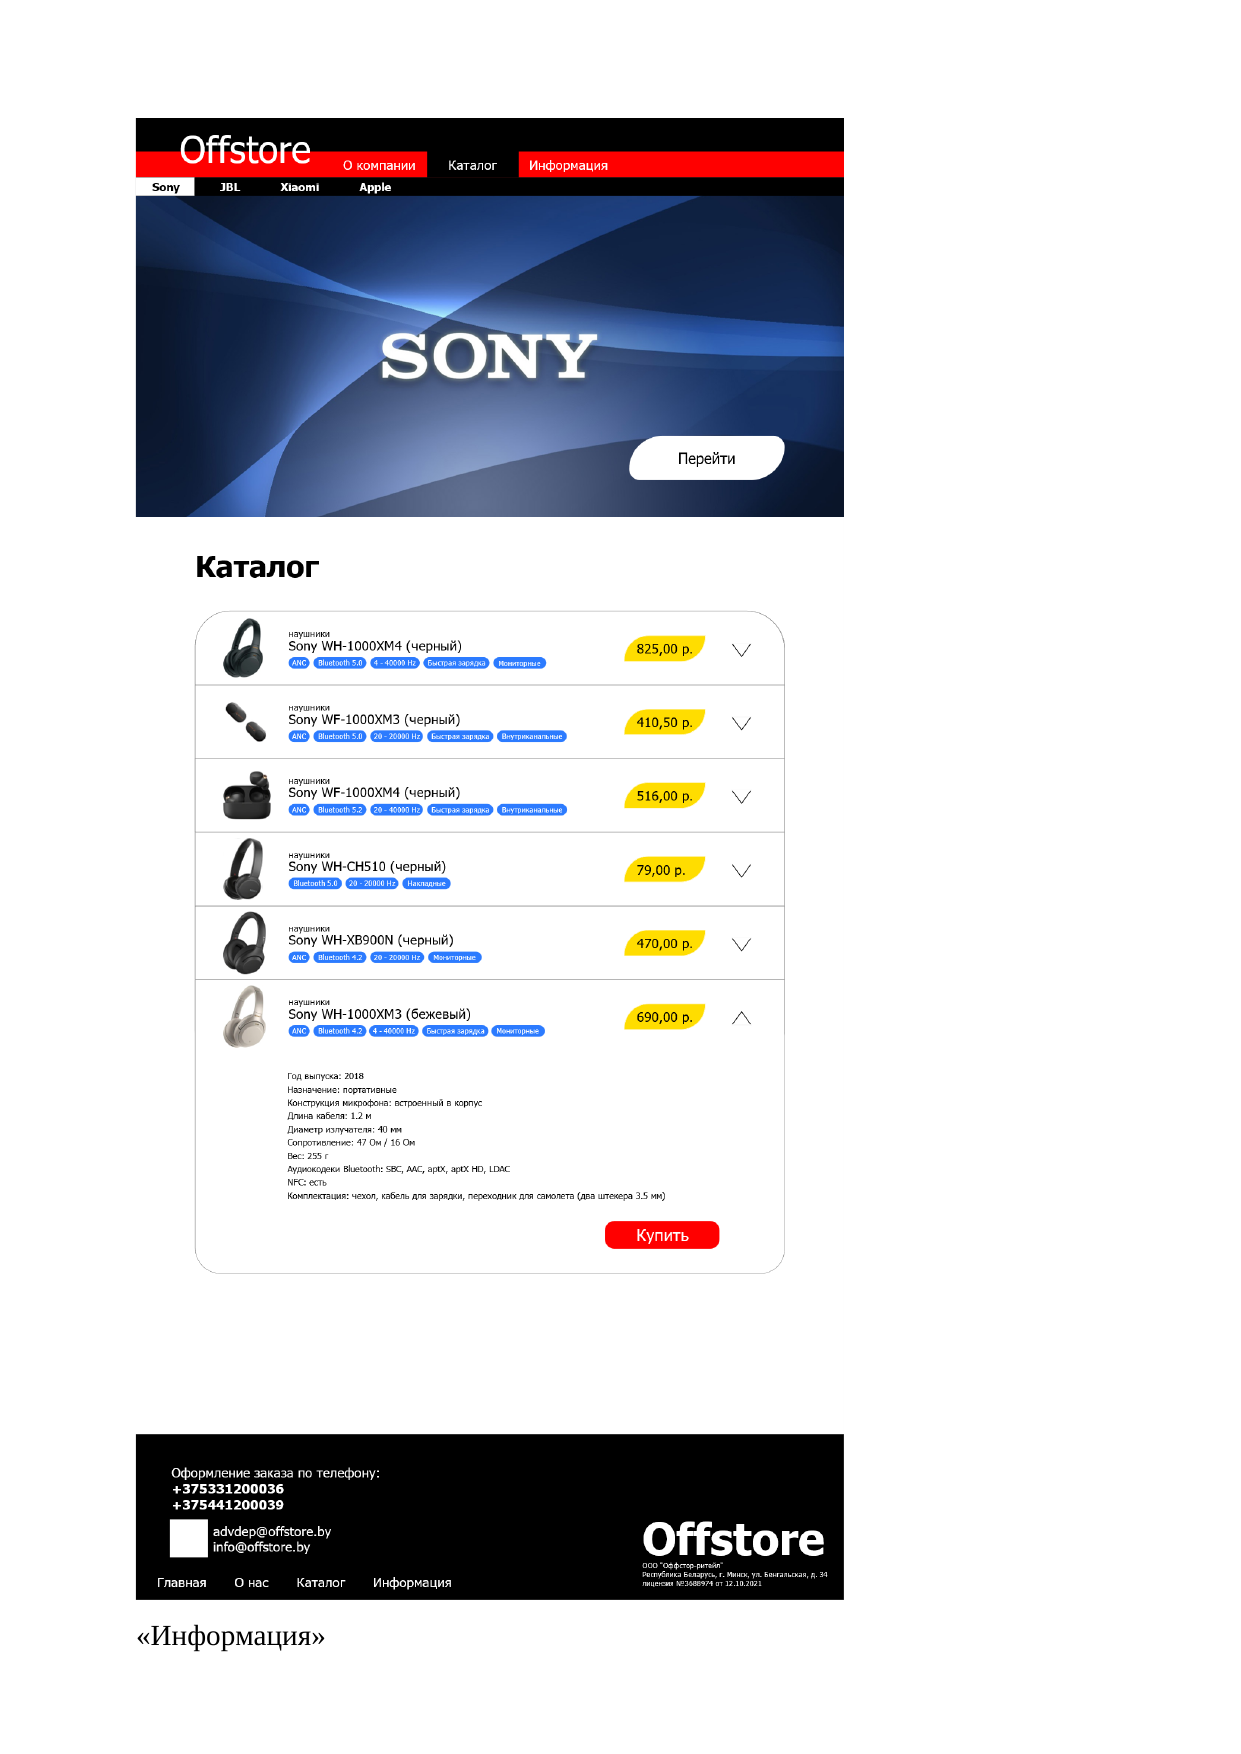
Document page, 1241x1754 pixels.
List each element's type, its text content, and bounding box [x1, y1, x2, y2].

picture [135, 118, 844, 1600]
text «Информация» [136, 1618, 1181, 1652]
